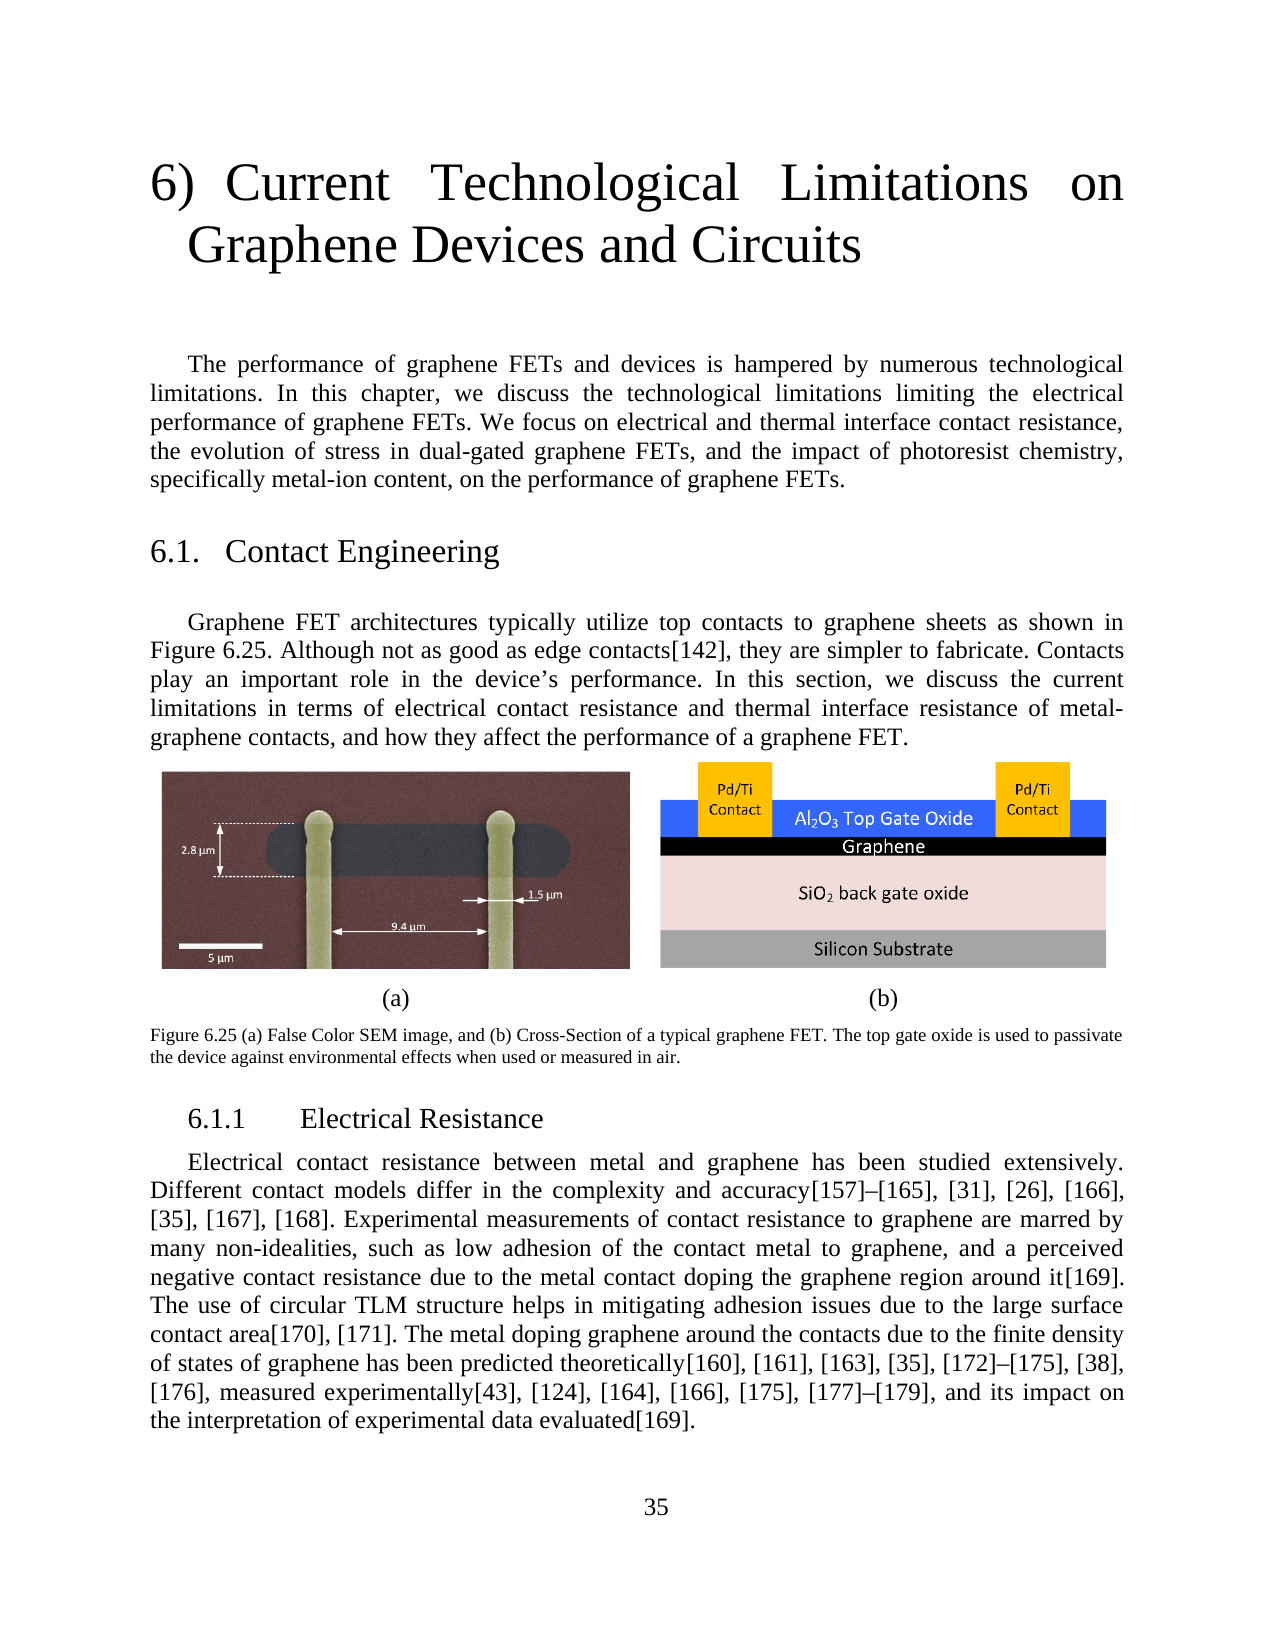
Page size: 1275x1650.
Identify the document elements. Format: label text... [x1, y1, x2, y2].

picture [161, 771, 631, 971]
text Electrical contact resistance between metal and graphene has been studied extensively. Different contact models differ in the complexity and accuracy[157]–[165], [31], [26], [166], [35], [167], [168]. Experimental measurements of contact resistance to graphene are marred by many non-idealities, such as low adhesion of the contact metal to graphene, and a perceived negative contact resistance due to the metal contact doping the graphene region around it[169]. The use of circular TLM structure helps in mitigating adhesion issues due to the large surface contact area[170], [171]. The metal doping graphene around the contacts due to the finite density of states of graphene has been predicted theoretically[160], [161], [163], [35], [172]–[175], [38], [176], measured experimentally[43], [124], [164], [166], [175], [177]–[179], and its impact on the interpretation of experimental data evaluated[169]. [150, 1147, 1125, 1434]
table_header (b) [641, 763, 1125, 1024]
table_header (a) [150, 763, 641, 1024]
subtitle Electrical Resistance [187, 1101, 1125, 1134]
subtitle Contact Engineering [150, 531, 1125, 569]
text The performance of graphene FETs and devices is hampered by numerous technological limitations. In this chapter, we discuss the technological limitations limiting the electrical performance of graphene FETs. We focus on electrical and thermal interface contact resistance, the evolution of stress in dual-gated graphene FETs, and the impact of photoresist chemistry, specifically metal-ion content, on the performance of graphene FETs. [150, 349, 1125, 493]
picture [660, 762, 1107, 971]
subtitle Current Technological Limitations on Graphene Devices and Circuits [150, 150, 1125, 274]
